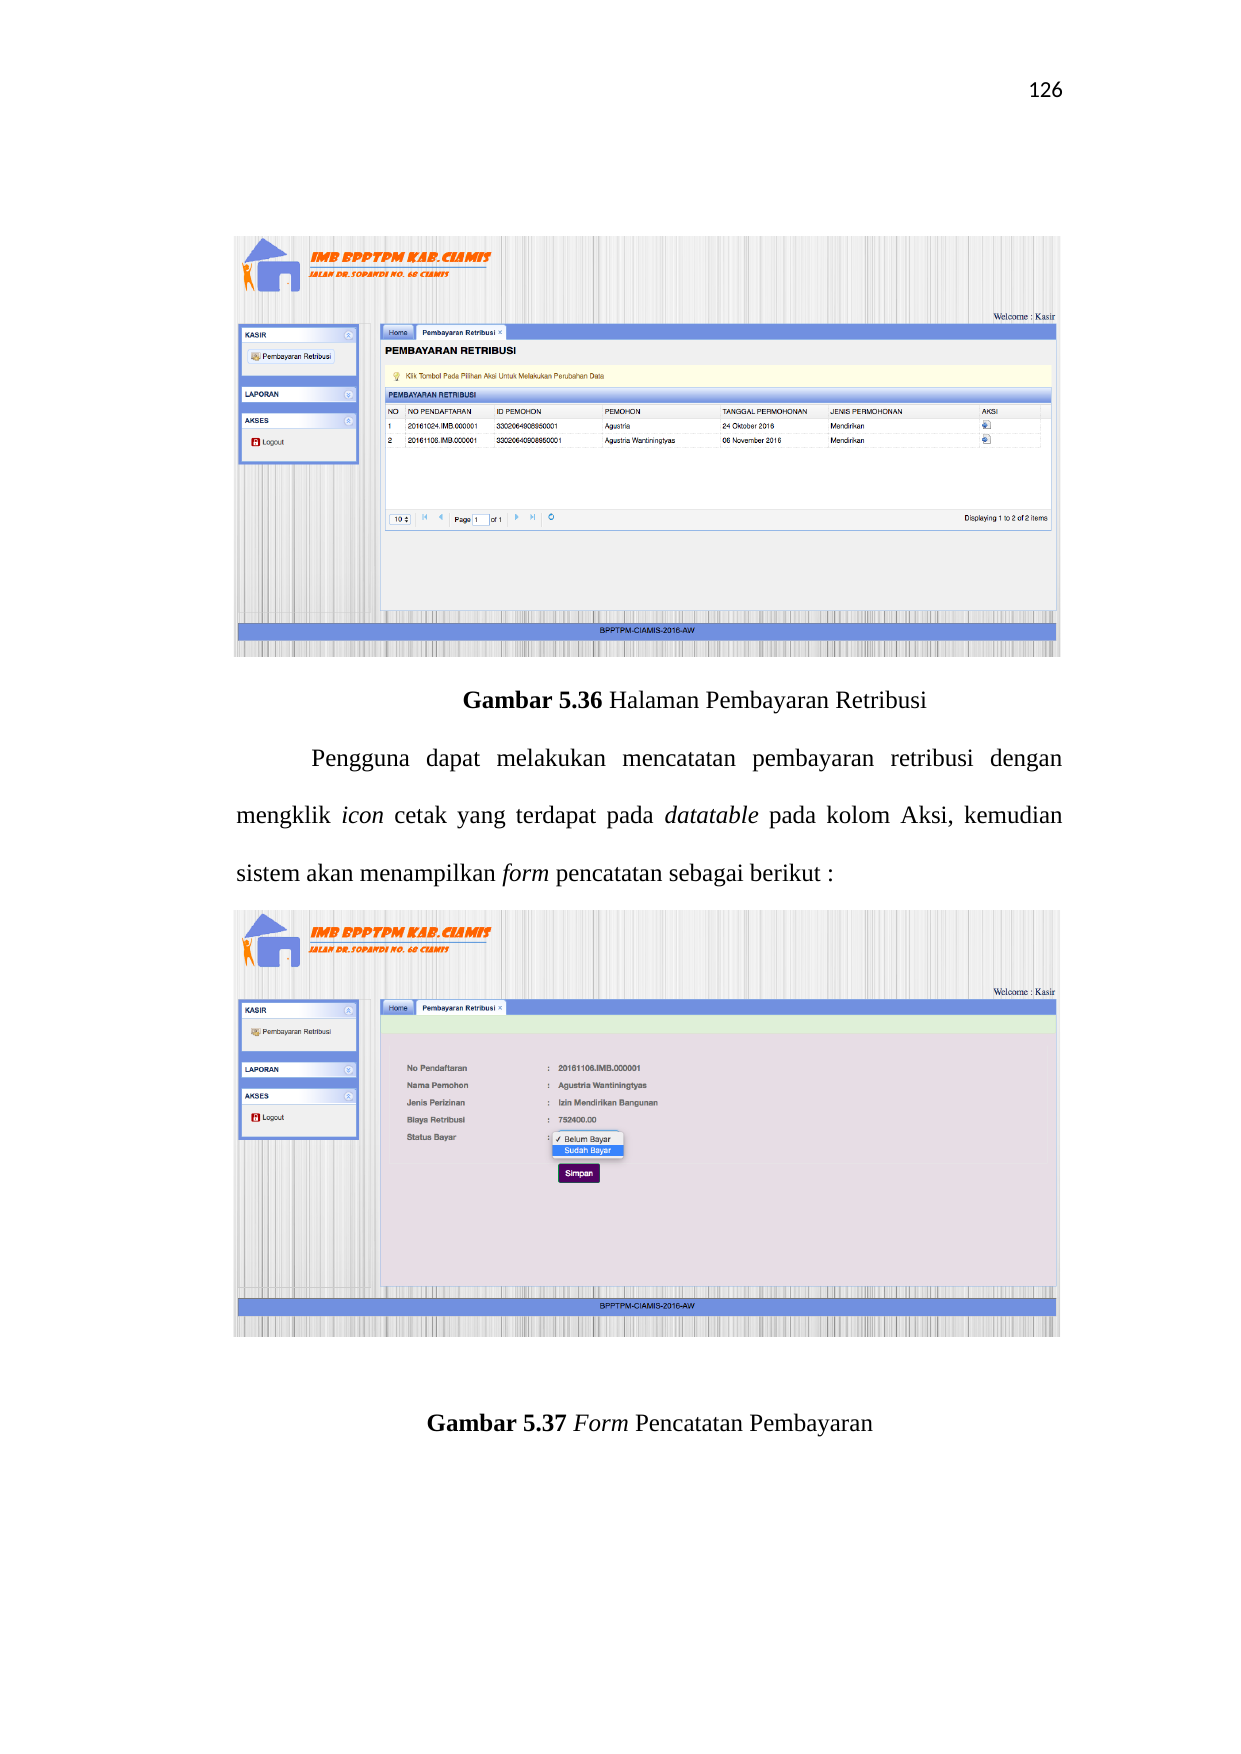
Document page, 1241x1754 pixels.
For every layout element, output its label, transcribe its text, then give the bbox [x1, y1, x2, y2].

text Pengguna dapat melakukan mencatatan pembayaran retribusi dengan mengklik icon cetak yang terdapat pada datatable pada kolom Aksi, kemudian sistem akan menampilkan form pencatatan sebagai berikut : [236, 743, 1063, 887]
picture [233, 236, 1061, 657]
picture [233, 910, 1061, 1337]
text Gambar 5.37 Form Pencatatan Pembayaran [236, 1408, 1063, 1437]
